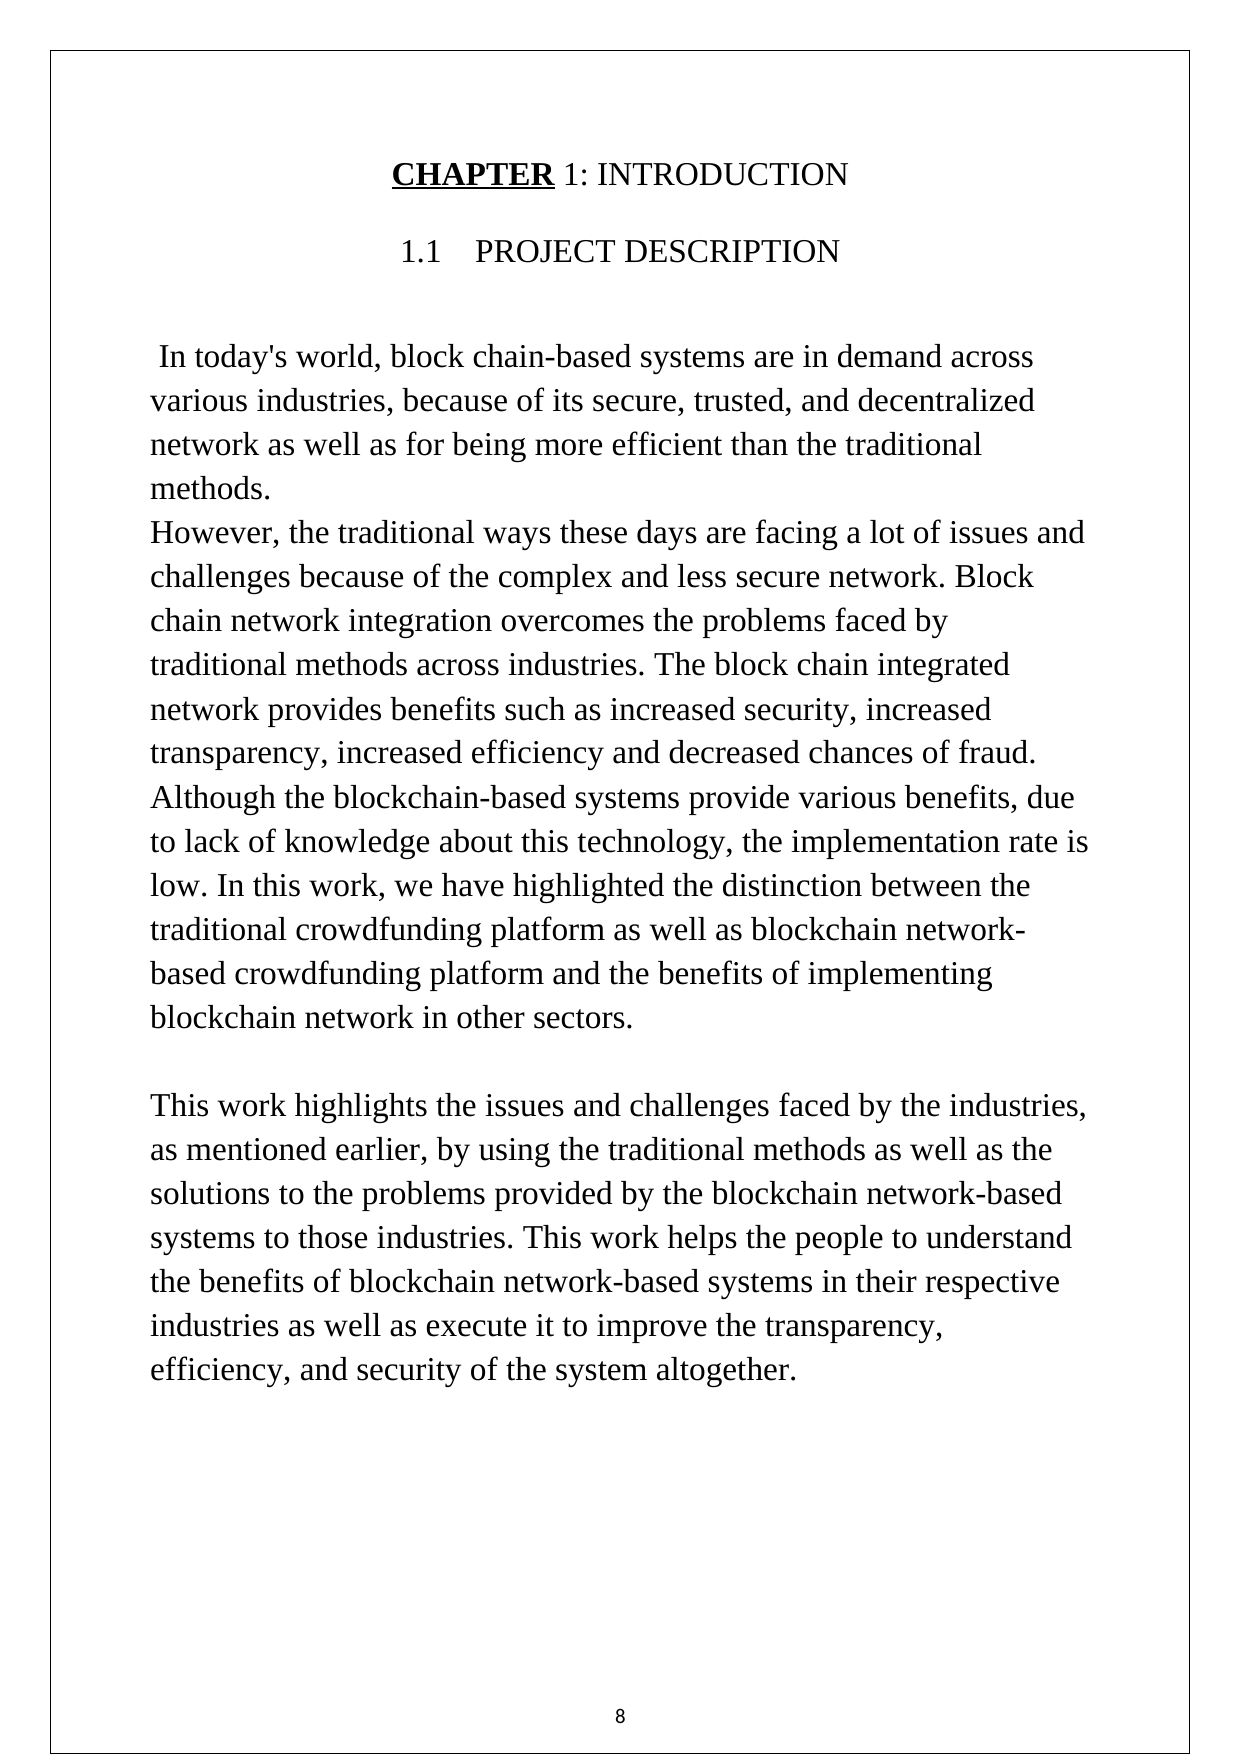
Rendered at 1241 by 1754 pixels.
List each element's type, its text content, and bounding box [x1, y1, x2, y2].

text This work highlights the issues and challenges faced by the industries, as mentioned earlier, by using the traditional methods as well as the solutions to the problems provided by the blockchain network-based systems to those industries. This work helps the people to understand the benefits of blockchain network-based systems in their respective industries as well as execute it to improve the transparency, efficiency, and security of the system altogether. [150, 1085, 1090, 1388]
text However, the traditional ways these days are facing a lot of issues and challenges because of the complex and less secure network. Block chain network integration overcomes the problems faced by traditional methods across industries. The block chain integrated network provides benefits such as increased security, increased transparency, increased efficiency and decreased chances of fraud. Although the blockchain-based systems provide various benefits, due to lack of knowledge about this technology, the implementation rate is low. In this work, we have highlighted the distinction between the traditional crowdfunding platform as well as blockchain network-based crowdfunding platform and the benefits of implementing blockchain network in other sectors. [150, 512, 1090, 1036]
text In today's world, block chain-based systems are in demand across various industries, because of its secure, trusted, and decentralized network as well as for being more efficient than the traditional methods. [150, 336, 1090, 507]
list PROJECT DESCRIPTION [150, 231, 1090, 269]
subtitle CHAPTER 1: INTRODUCTION [150, 154, 1090, 192]
